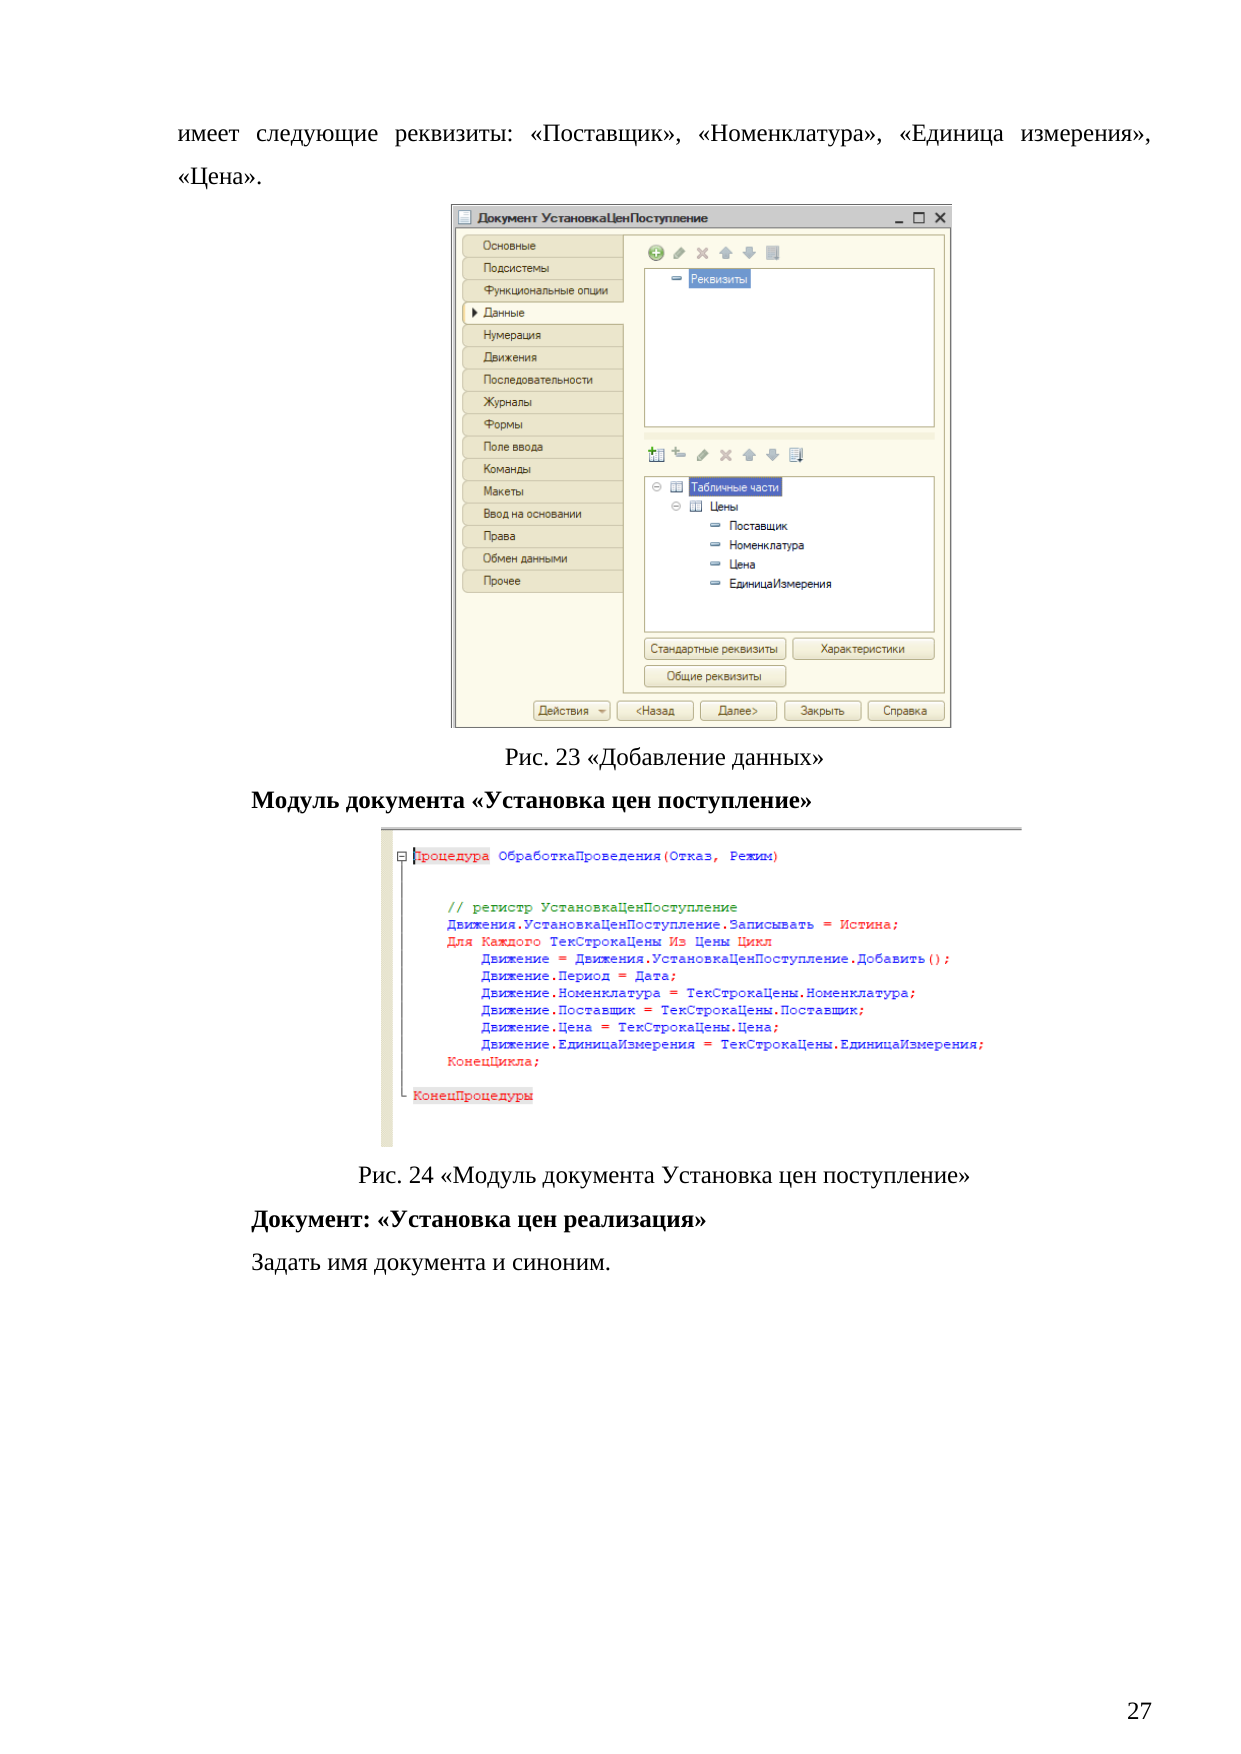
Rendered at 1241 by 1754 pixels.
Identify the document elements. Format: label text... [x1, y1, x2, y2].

picture [450, 204, 952, 728]
text Рис. 23 «Добавление данных» [177, 742, 1152, 770]
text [177, 118, 1152, 190]
text Модуль документа «Установка цен поступление» [177, 785, 1152, 813]
picture [381, 827, 1022, 1147]
text Задать имя документа и синоним. [177, 1247, 1152, 1276]
text Рис. 24 «Модуль документа Установка цен поступление» [177, 1161, 1152, 1189]
text Документ: «Установка цен реализация» [177, 1204, 1152, 1232]
